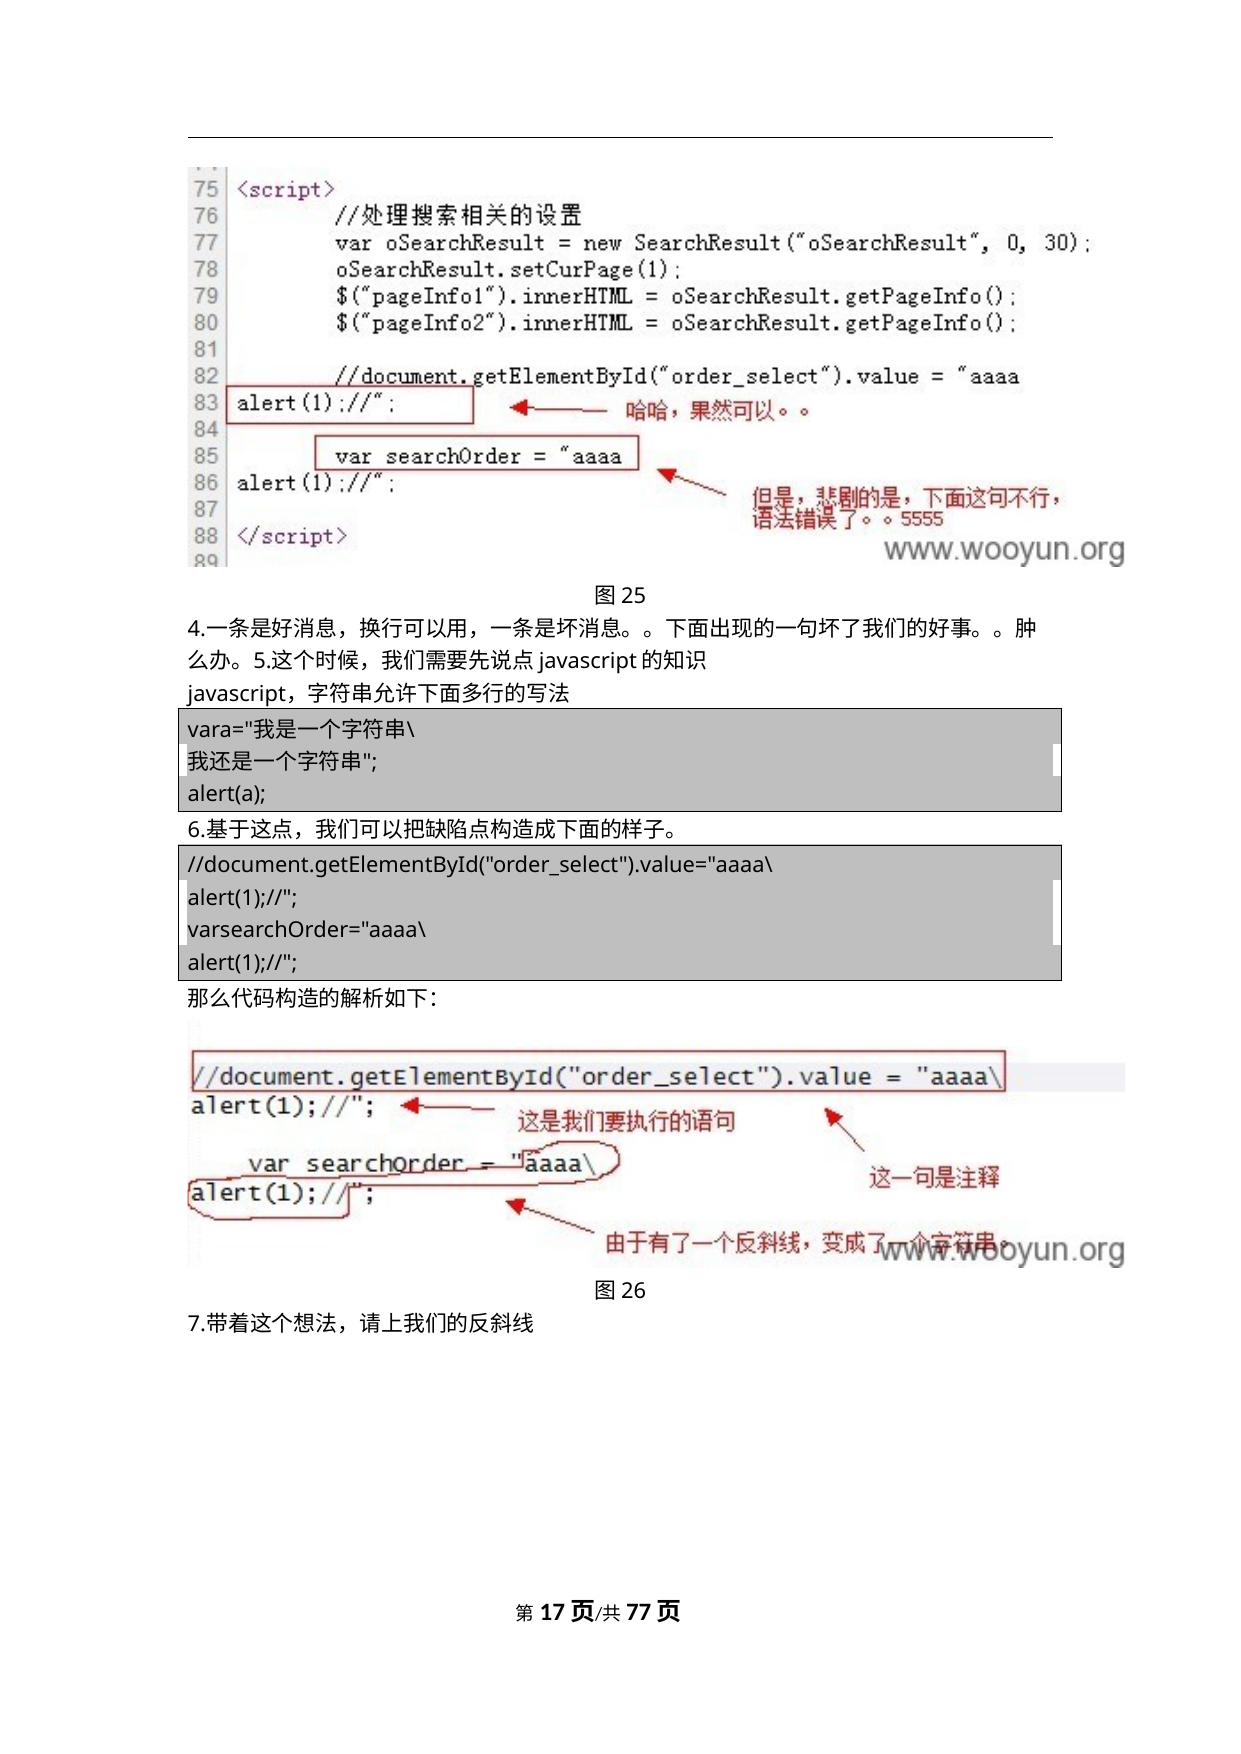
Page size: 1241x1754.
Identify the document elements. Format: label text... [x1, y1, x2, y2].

text alert(1);//"; [187, 880, 1053, 913]
text varsearchOrder="aaaa\ [187, 913, 1053, 942]
text vara="我是一个字符串\ [179, 709, 1061, 744]
text javascript，字符串允许下面多行的写法 [187, 676, 1053, 708]
text 6.基于这点，我们可以把缺陷点构造成下面的样子。 [187, 812, 1053, 844]
text 我还是一个字符串"; [187, 744, 1053, 773]
picture [187, 1018, 1125, 1268]
text 4.一条是好消息，换行可以用，一条是坏消息。。下面出现的一句坏了我们的好事。。肿么办。5.这个时候，我们需要先说点javascript的知识 [187, 611, 1053, 676]
text 图25 [187, 578, 1053, 611]
text alert(a); [179, 773, 1061, 811]
picture [187, 167, 1125, 567]
text 7.带着这个想法，请上我们的反斜线 [187, 1306, 1053, 1338]
text //document.getElementById("order_select").value="aaaa\ [179, 846, 1061, 880]
text 图26 [187, 1273, 1053, 1306]
text alert(1);//"; [179, 942, 1061, 980]
text 那么代码构造的解析如下： [187, 981, 1053, 1013]
